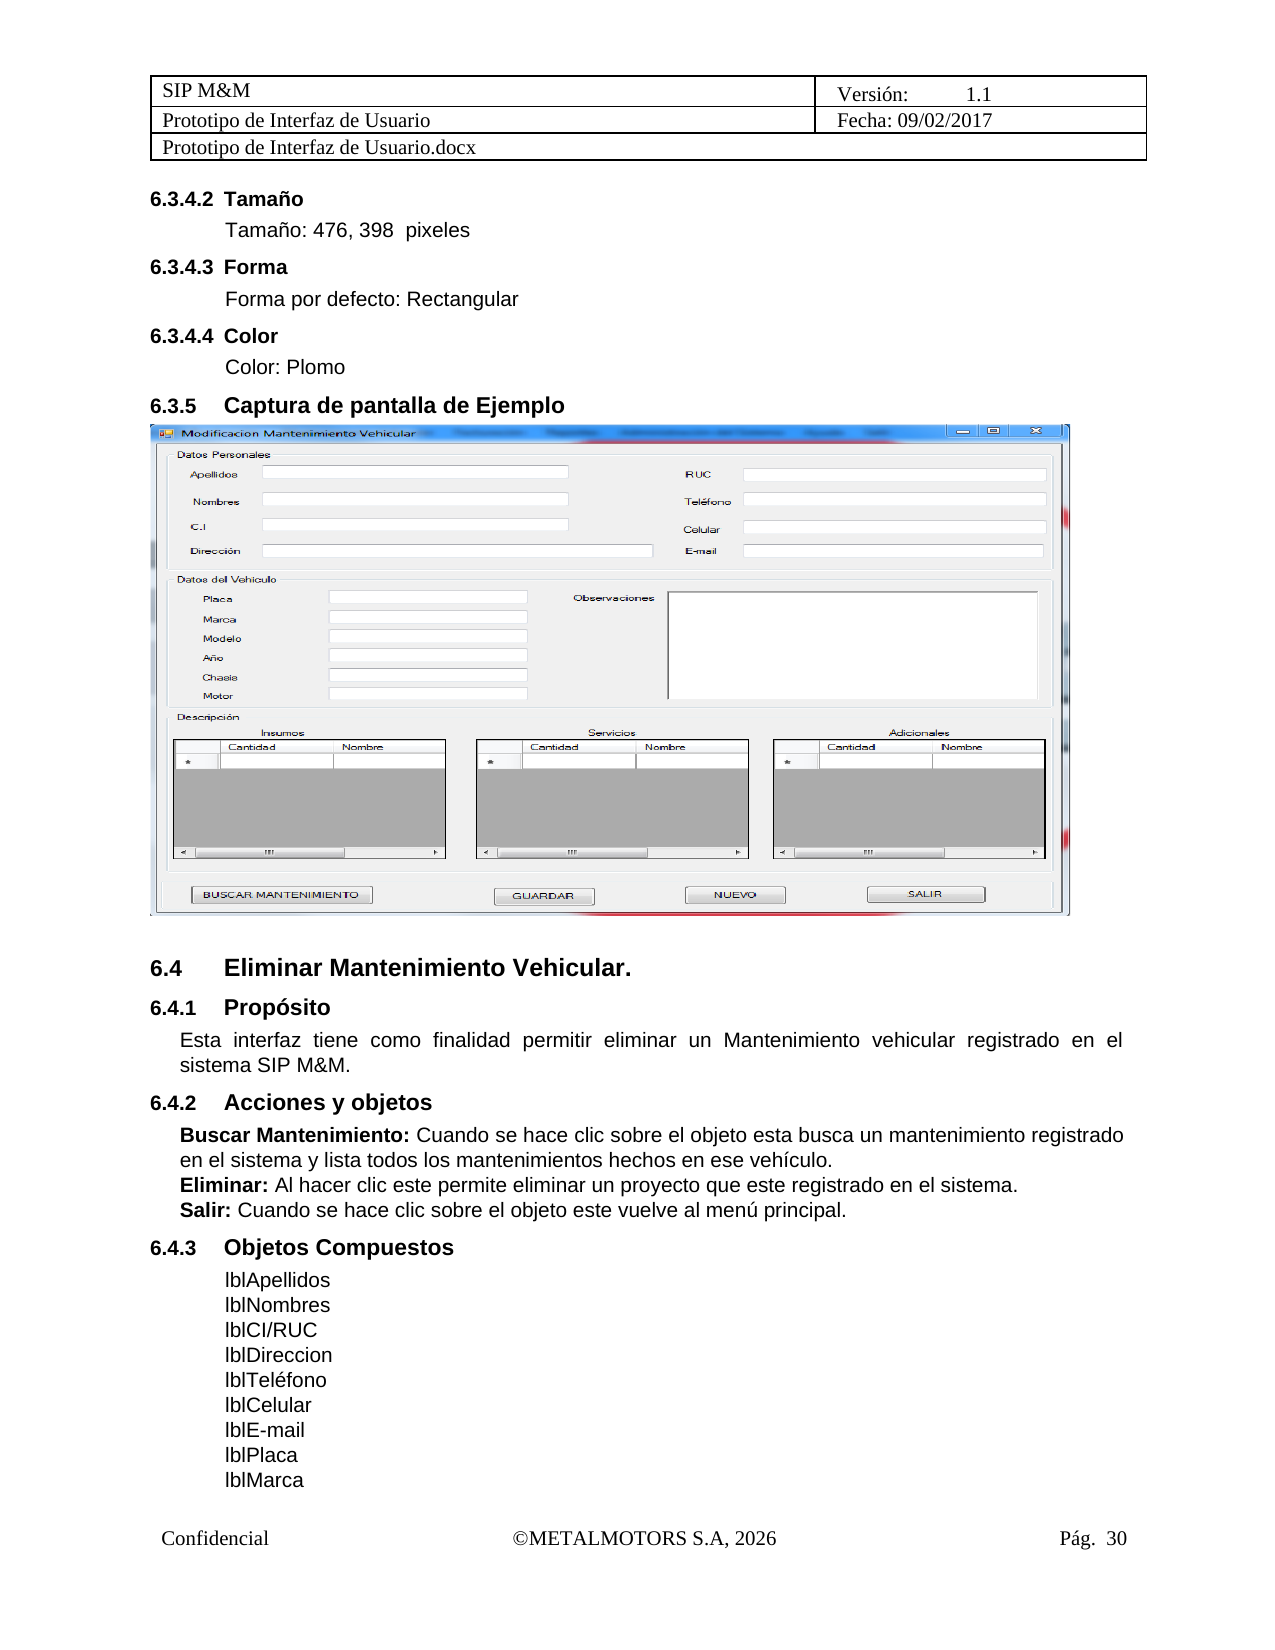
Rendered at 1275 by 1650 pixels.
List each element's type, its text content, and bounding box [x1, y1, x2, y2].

text Salir: Cuando se hace clic sobre el objeto este vuelve al menú principal. [150, 1197, 1125, 1222]
text Forma por defecto: Rectangular [150, 285, 1125, 310]
subtitle Objetos Compuestos [150, 1234, 1125, 1261]
text lblCelular [225, 1392, 1125, 1417]
text lblDireccion [225, 1342, 1125, 1367]
text lblCI/RUC [225, 1317, 1125, 1342]
text lblNombres [225, 1292, 1125, 1317]
text Eliminar: Al hacer clic este permite eliminar un proyecto que este registrado en el sistema. [150, 1172, 1125, 1197]
text lblApellidos [225, 1267, 1125, 1292]
subtitle Color [150, 323, 1125, 348]
picture [150, 424, 1071, 916]
subtitle Acciones y objetos [150, 1089, 1125, 1116]
subtitle Forma [150, 254, 1125, 279]
text Esta interfaz tiene como finalidad permitir eliminar un Mantenimiento vehicular registrado en el sistema SIP M&M. [150, 1027, 1125, 1077]
text Buscar Mantenimiento: Cuando se hace clic sobre el objeto esta busca un mantenimiento registrado en el sistema y lista todos los mantenimientos hechos en ese vehículo. [150, 1122, 1125, 1172]
text lblMarca [225, 1467, 1125, 1492]
text lblPlaca [225, 1442, 1125, 1467]
subtitle Tamaño [150, 185, 1125, 210]
text lblE-mail [225, 1417, 1125, 1442]
subtitle Propósito [150, 994, 1125, 1020]
subtitle Eliminar Mantenimiento Vehicular. [150, 953, 1125, 982]
text Tamaño: 476, 398 pixeles [150, 217, 1125, 242]
subtitle Captura de pantalla de Ejemplo [150, 392, 1125, 418]
text Color: Plomo [225, 354, 1125, 379]
text lblTeléfono [225, 1367, 1125, 1392]
